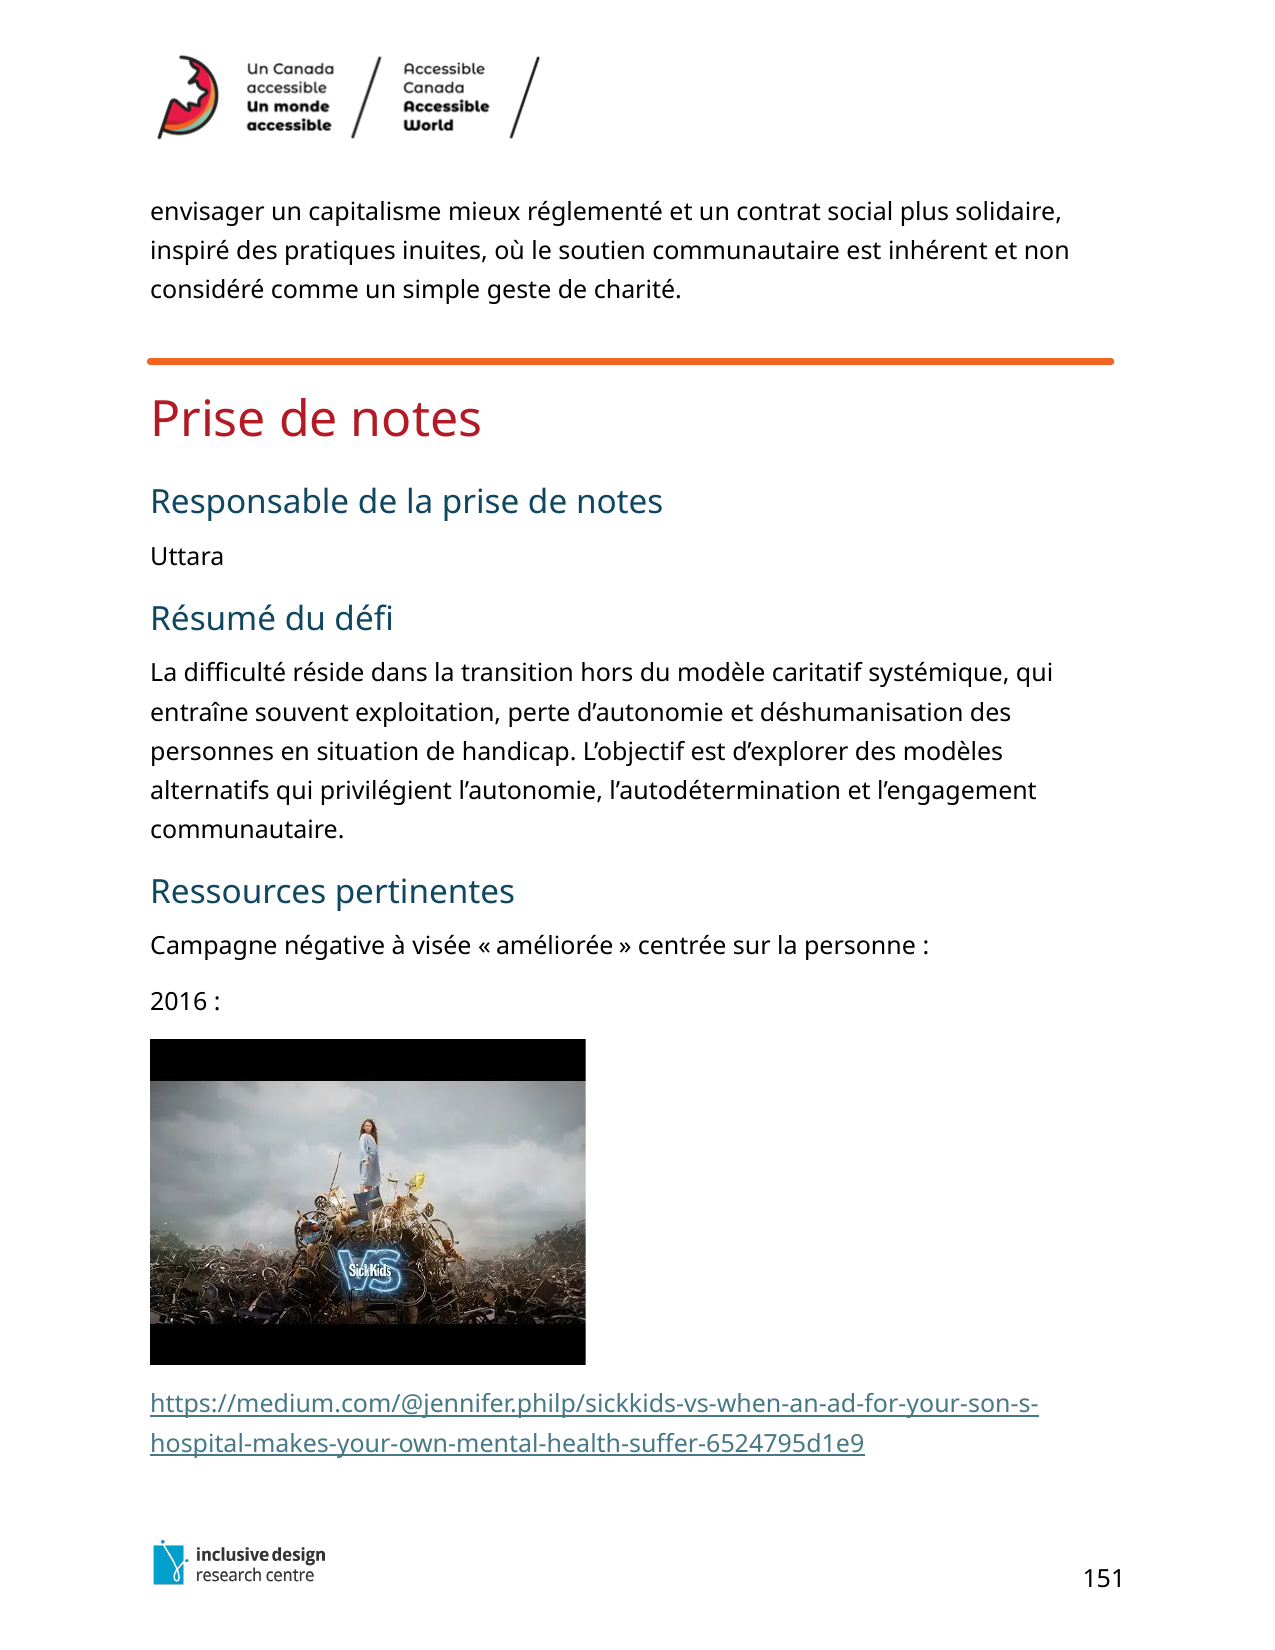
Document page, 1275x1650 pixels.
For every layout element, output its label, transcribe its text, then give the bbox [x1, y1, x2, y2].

text Campagne négative à visée « améliorée » centrée sur la personne : [150, 928, 1125, 962]
text https://medium.com/@jennifer.philp/sickkids-vs-when-an-ad-for-your-son-s-hospital-makes-your-own-mental-health-suffer-6524795d1e9 [150, 1386, 1125, 1459]
text Prise de notes [150, 383, 1125, 451]
text Résumé du défi [150, 594, 1125, 640]
text Responsable de la prise de notes [150, 478, 1125, 523]
text Uttara [150, 539, 1125, 573]
text Ressources pertinentes [150, 867, 1125, 913]
text La difficulté réside dans la transition hors du modèle caritatif systémique, qui entraîne souvent exploitation, perte d’autonomie et déshumanisation des personnes en situation de handicap. L’objectif est d’explorer des modèles alternatifs qui privilégient l’autonomie, l’autodétermination et l’engagement communautaire. [150, 655, 1125, 846]
text 2016 : [150, 984, 1125, 1018]
picture [150, 48, 547, 147]
picture [150, 1538, 340, 1601]
picture [150, 1039, 586, 1365]
